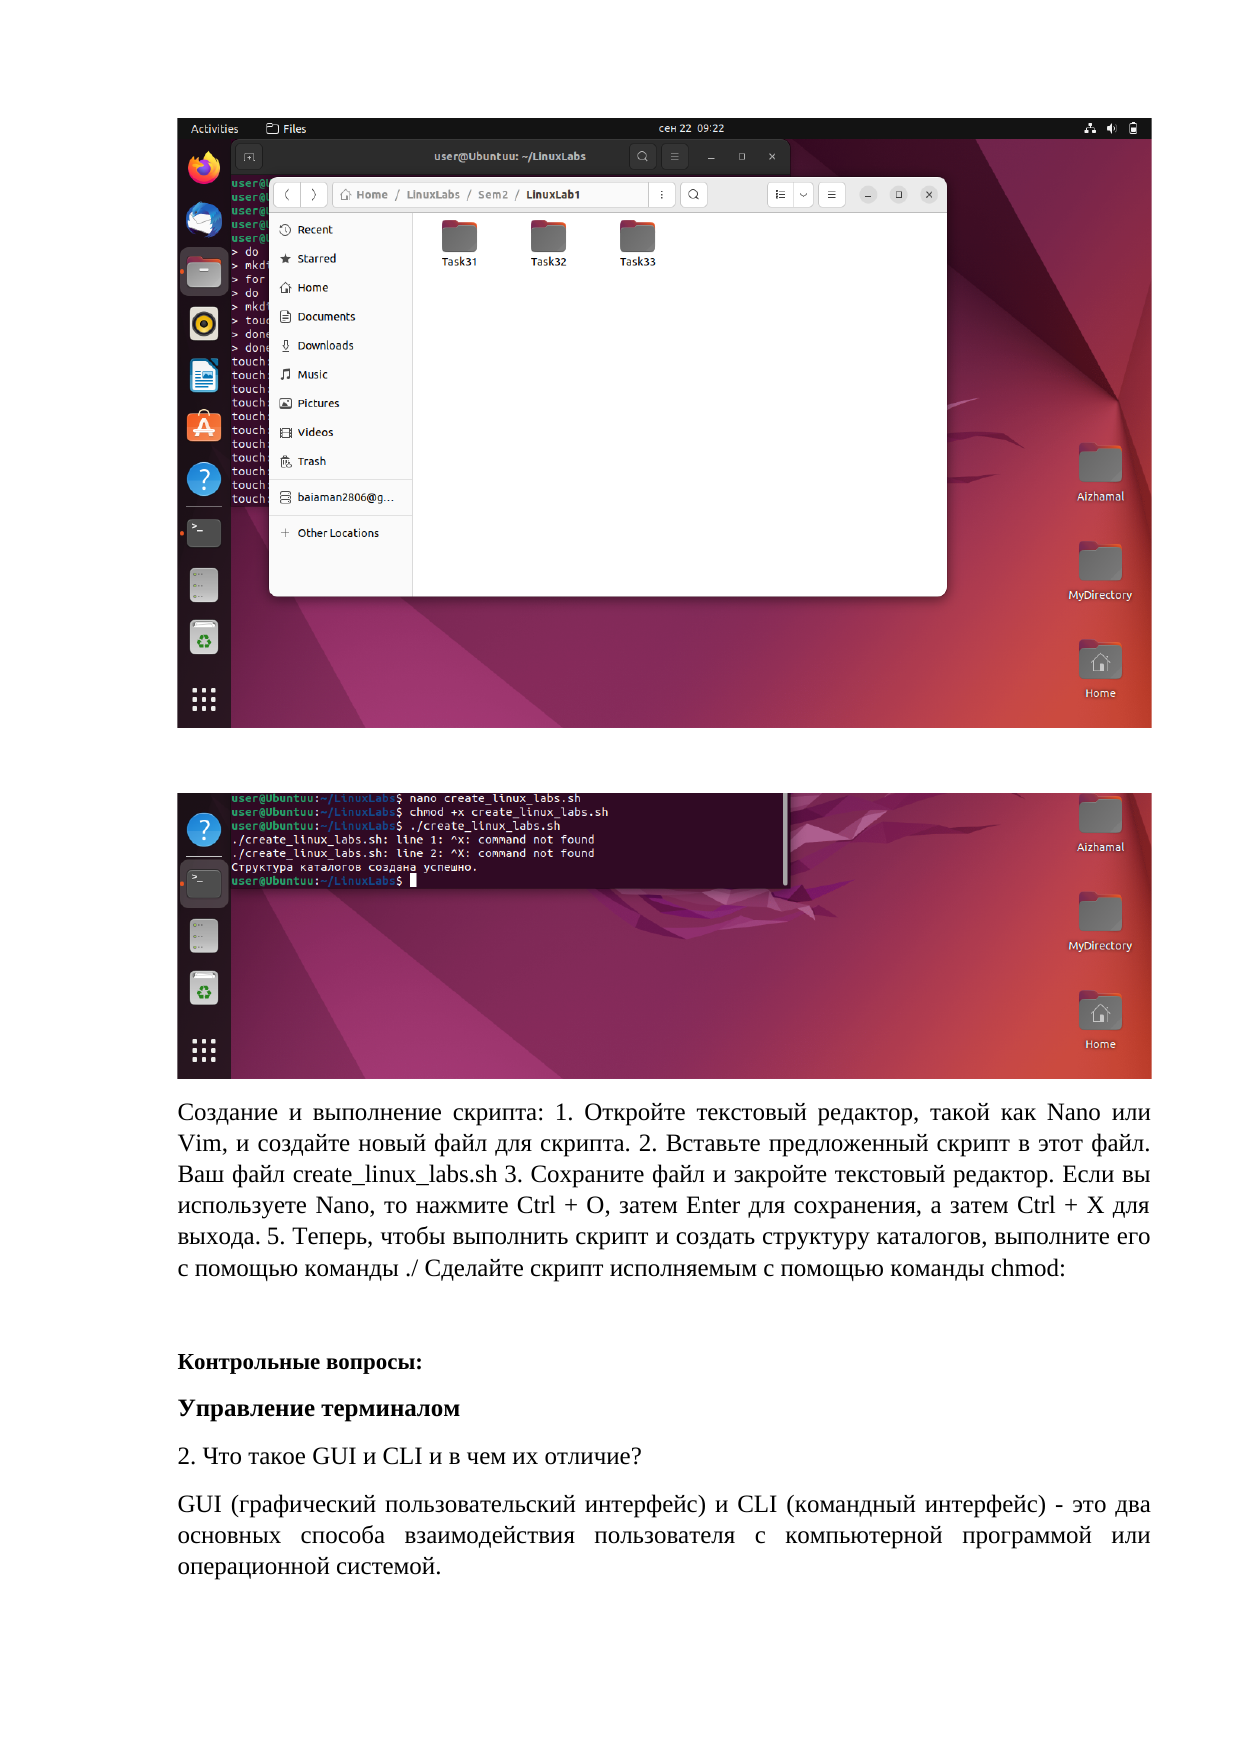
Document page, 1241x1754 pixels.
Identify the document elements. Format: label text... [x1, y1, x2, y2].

picture [177, 793, 1152, 1079]
text Создание и выполнение скрипта: 1. Откройте текстовый редактор, такой как Nano или Vim, и создайте новый файл для скрипта. 2. Вставьте предложенный скрипт в этот файл. Ваш файл create_linux_labs.sh 3. Сохраните файл и закройте текстовый редактор. Если вы используете Nano, то нажмите Ctrl + O, затем Enter для сохранения, а затем Ctrl + X для выхода. 5. Теперь, чтобы выполнить скрипт и создать структуру каталогов, выполните его с помощью команды ./ Сделайте скрипт исполняемым с помощью команды chmod: [177, 1097, 1152, 1282]
picture [177, 118, 1152, 728]
text 2. Что такое GUI и CLI и в чем их отличие? [177, 1441, 1152, 1470]
text Контрольные вопросы: [177, 1348, 1152, 1374]
text Управление терминалом [177, 1393, 1152, 1422]
text GUI (графический пользовательский интерфейс) и CLI (командный интерфейс) - это два основных способа взаимодействия пользователя с компьютерной программой или операционной системой. [177, 1489, 1152, 1579]
